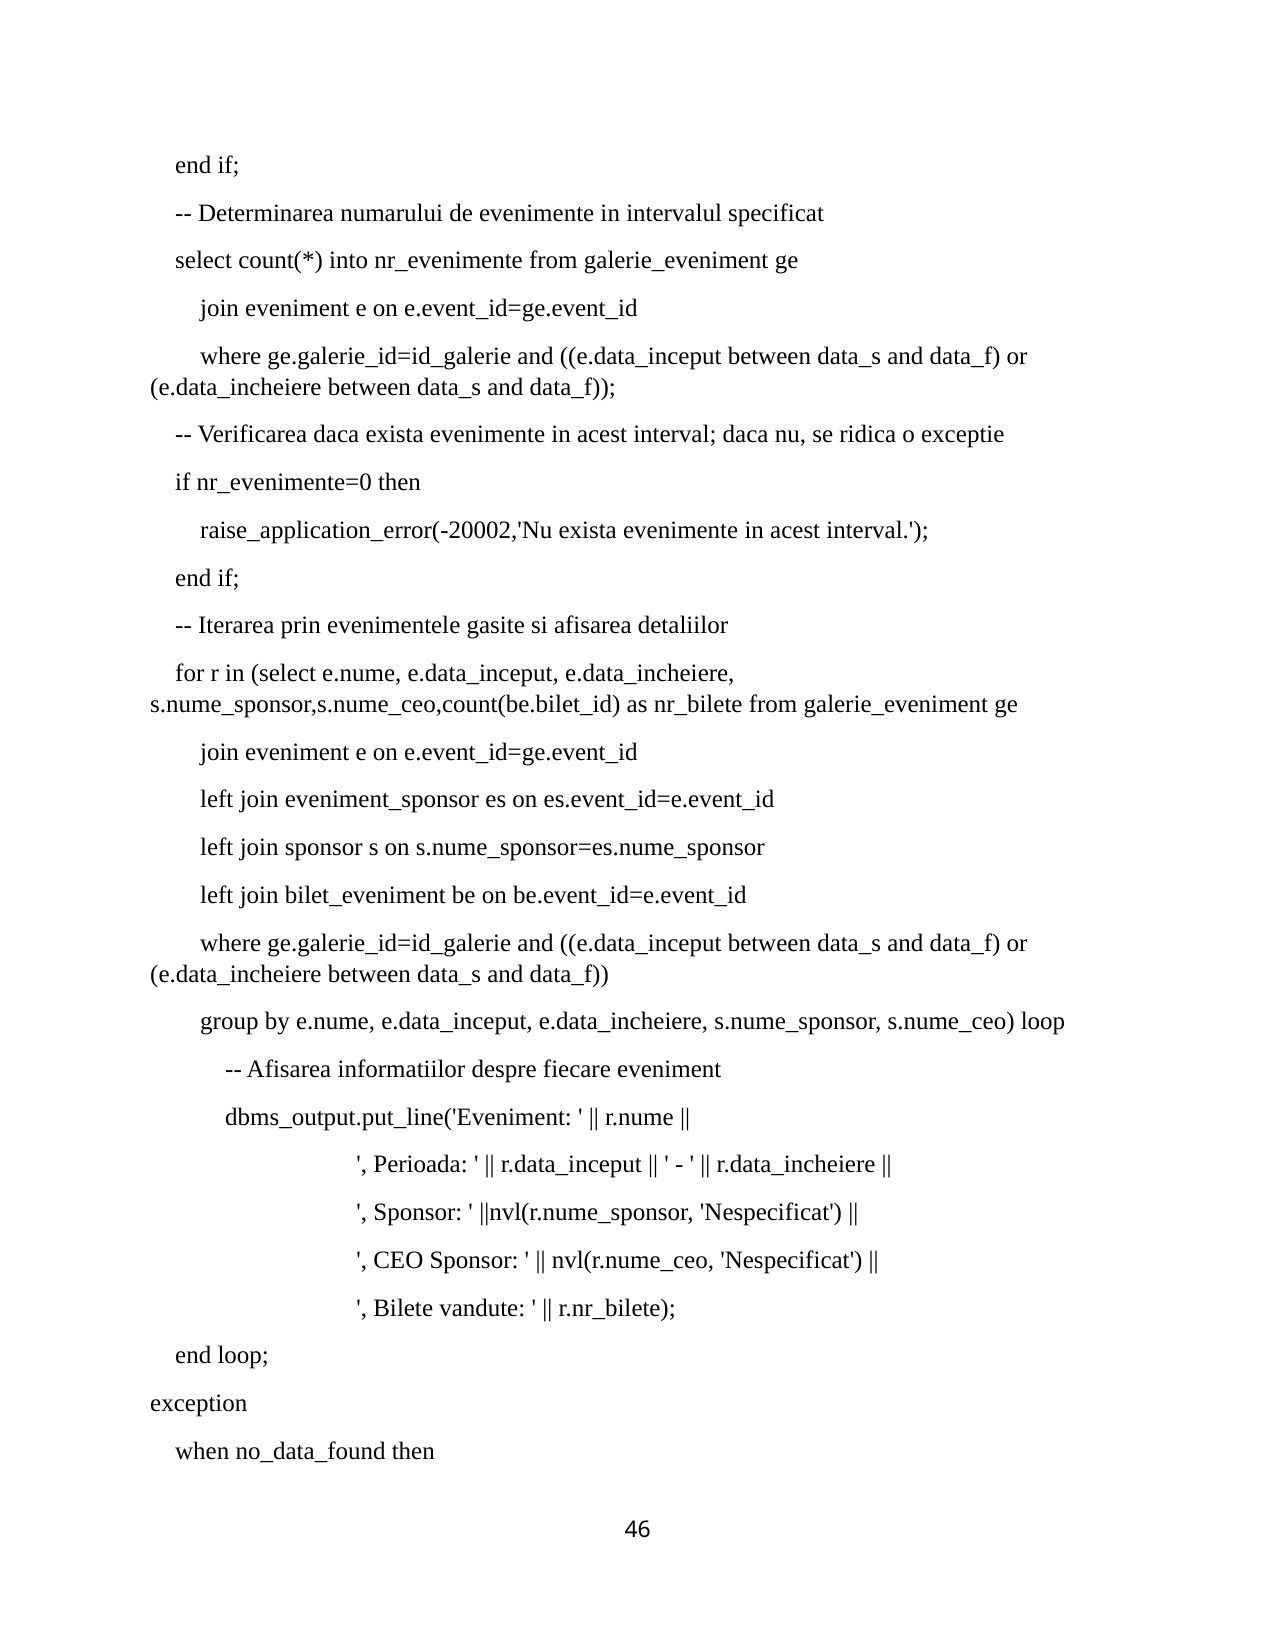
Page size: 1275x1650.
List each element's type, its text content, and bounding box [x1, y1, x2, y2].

text group by e.nume, e.data_inceput, e.data_incheiere, s.nume_sponsor, s.nume_ceo) loop [150, 1006, 1125, 1035]
text where ge.galerie_id=id_galerie and ((e.data_inceput between data_s and data_f) or (e.data_incheiere between data_s and data_f)); [150, 341, 1125, 401]
text where ge.galerie_id=id_galerie and ((e.data_inceput between data_s and data_f) or (e.data_incheiere between data_s and data_f)) [150, 928, 1125, 987]
text end if; [150, 563, 1125, 591]
text -- Verificarea daca exista evenimente in acest interval; daca nu, se ridica o exceptie [150, 419, 1125, 448]
text join eveniment e on e.event_id=ge.event_id [150, 293, 1125, 322]
text left join bilet_eveniment be on be.event_id=e.event_id [150, 880, 1125, 909]
text if nr_evenimente=0 then [150, 467, 1125, 496]
text -- Iterarea prin evenimentele gasite si afisarea detaliilor [150, 610, 1125, 639]
text end if; [150, 150, 1125, 179]
text ', CEO Sponsor: ' || nvl(r.nume_ceo, 'Nespecificat') || [150, 1245, 1125, 1274]
text left join eveniment_sponsor es on es.event_id=e.event_id [150, 784, 1125, 813]
text ', Sponsor: ' ||nvl(r.nume_sponsor, 'Nespecificat') || [150, 1197, 1125, 1226]
text left join sponsor s on s.nume_sponsor=es.nume_sponsor [150, 832, 1125, 861]
text -- Afisarea informatiilor despre fiecare eveniment [150, 1054, 1125, 1083]
text for r in (select e.nume, e.data_inceput, e.data_incheiere, s.nume_sponsor,s.nume_ceo,count(be.bilet_id) as nr_bilete from galerie_eveniment ge [150, 658, 1125, 718]
text -- Determinarea numarului de evenimente in intervalul specificat [150, 198, 1125, 226]
text when no_data_found then [150, 1436, 1125, 1464]
text ', Bilete vandute: ' || r.nr_bilete); [150, 1293, 1125, 1321]
text exception [150, 1388, 1125, 1417]
text select count(*) into nr_evenimente from galerie_eveniment ge [150, 245, 1125, 274]
text join eveniment e on e.event_id=ge.event_id [150, 737, 1125, 766]
text end loop; [150, 1340, 1125, 1369]
text raise_application_error(-20002,'Nu exista evenimente in acest interval.'); [150, 515, 1125, 544]
text ', Perioada: ' || r.data_inceput || ' - ' || r.data_incheiere || [150, 1149, 1125, 1178]
text dbms_output.put_line('Eveniment: ' || r.nume || [150, 1102, 1125, 1131]
